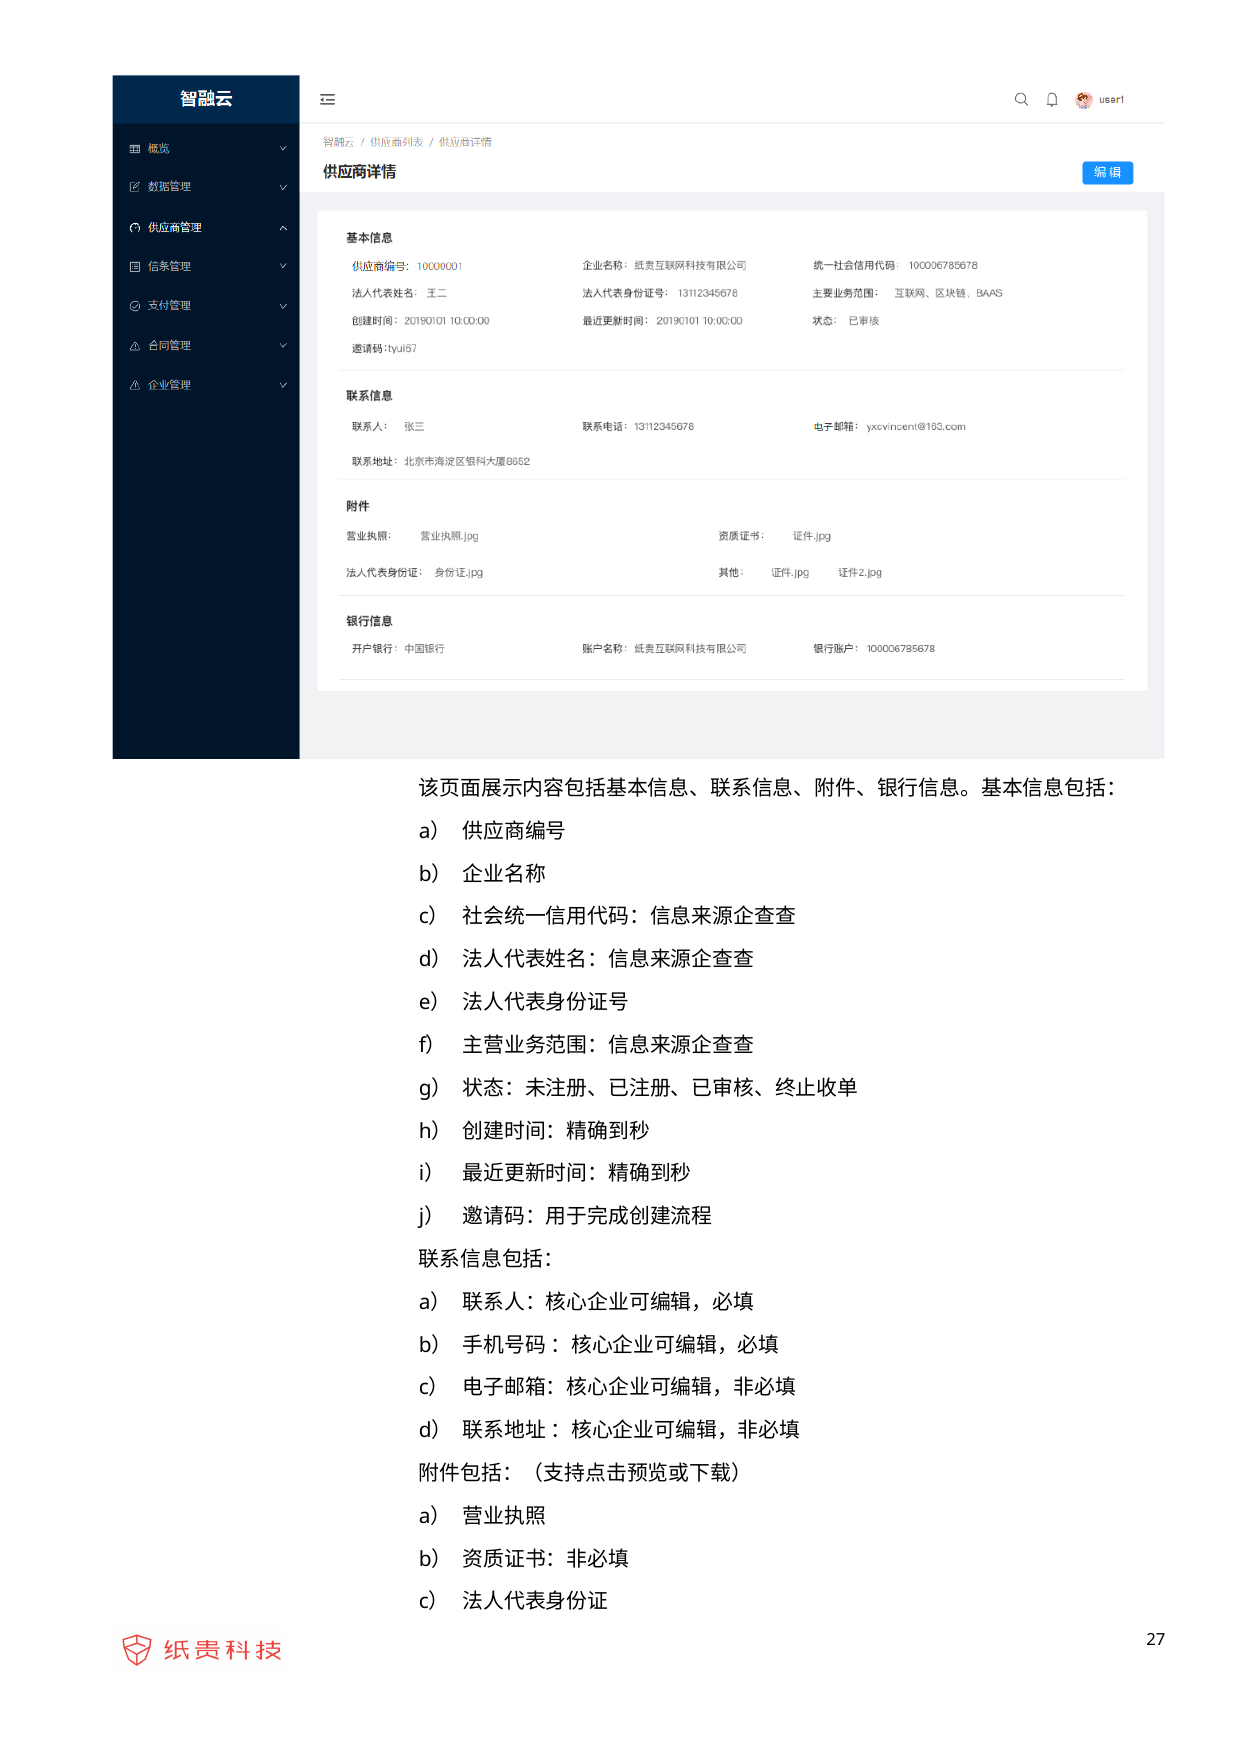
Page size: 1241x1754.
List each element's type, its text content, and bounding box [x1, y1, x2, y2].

list 法人代表姓名：信息来源企查查 [418, 943, 1165, 973]
text 该页面展示内容包括基本信息、联系信息、附件、银行信息。基本信息包括： [375, 771, 1165, 802]
list 状态：未注册、已注册、已审核、终止收单 [418, 1071, 1165, 1101]
list 企业名称 [418, 857, 1165, 887]
list 主营业务范围：信息来源企查查 [418, 1028, 1165, 1058]
list 电子邮箱：核心企业可编辑，非必填 [418, 1371, 1165, 1401]
list 创建时间：精确到秒 [418, 1114, 1165, 1144]
list 营业执照 [418, 1499, 1165, 1529]
list 联系地址 ：核心企业可编辑，非必填 [418, 1413, 1165, 1444]
list 最近更新时间：精确到秒 [418, 1157, 1165, 1187]
list 资质证书：非必填 [418, 1542, 1165, 1572]
list 联系人：核心企业可编辑，必填 [418, 1285, 1165, 1315]
list 供应商编号 [418, 814, 1165, 844]
list 手机号码 ：核心企业可编辑，必填 [418, 1328, 1165, 1358]
text 联系信息包括： [375, 1242, 1165, 1272]
picture [112, 75, 1165, 759]
list 邀请码：用于完成创建流程 [418, 1199, 1165, 1230]
list 社会统一信用代码：信息来源企查查 [418, 900, 1165, 930]
text 附件包括：（支持点击预览或下载） [375, 1456, 1165, 1486]
list 法人代表身份证号 [418, 985, 1165, 1016]
picture [112, 1627, 287, 1671]
list 法人代表身份证 [418, 1584, 1165, 1615]
